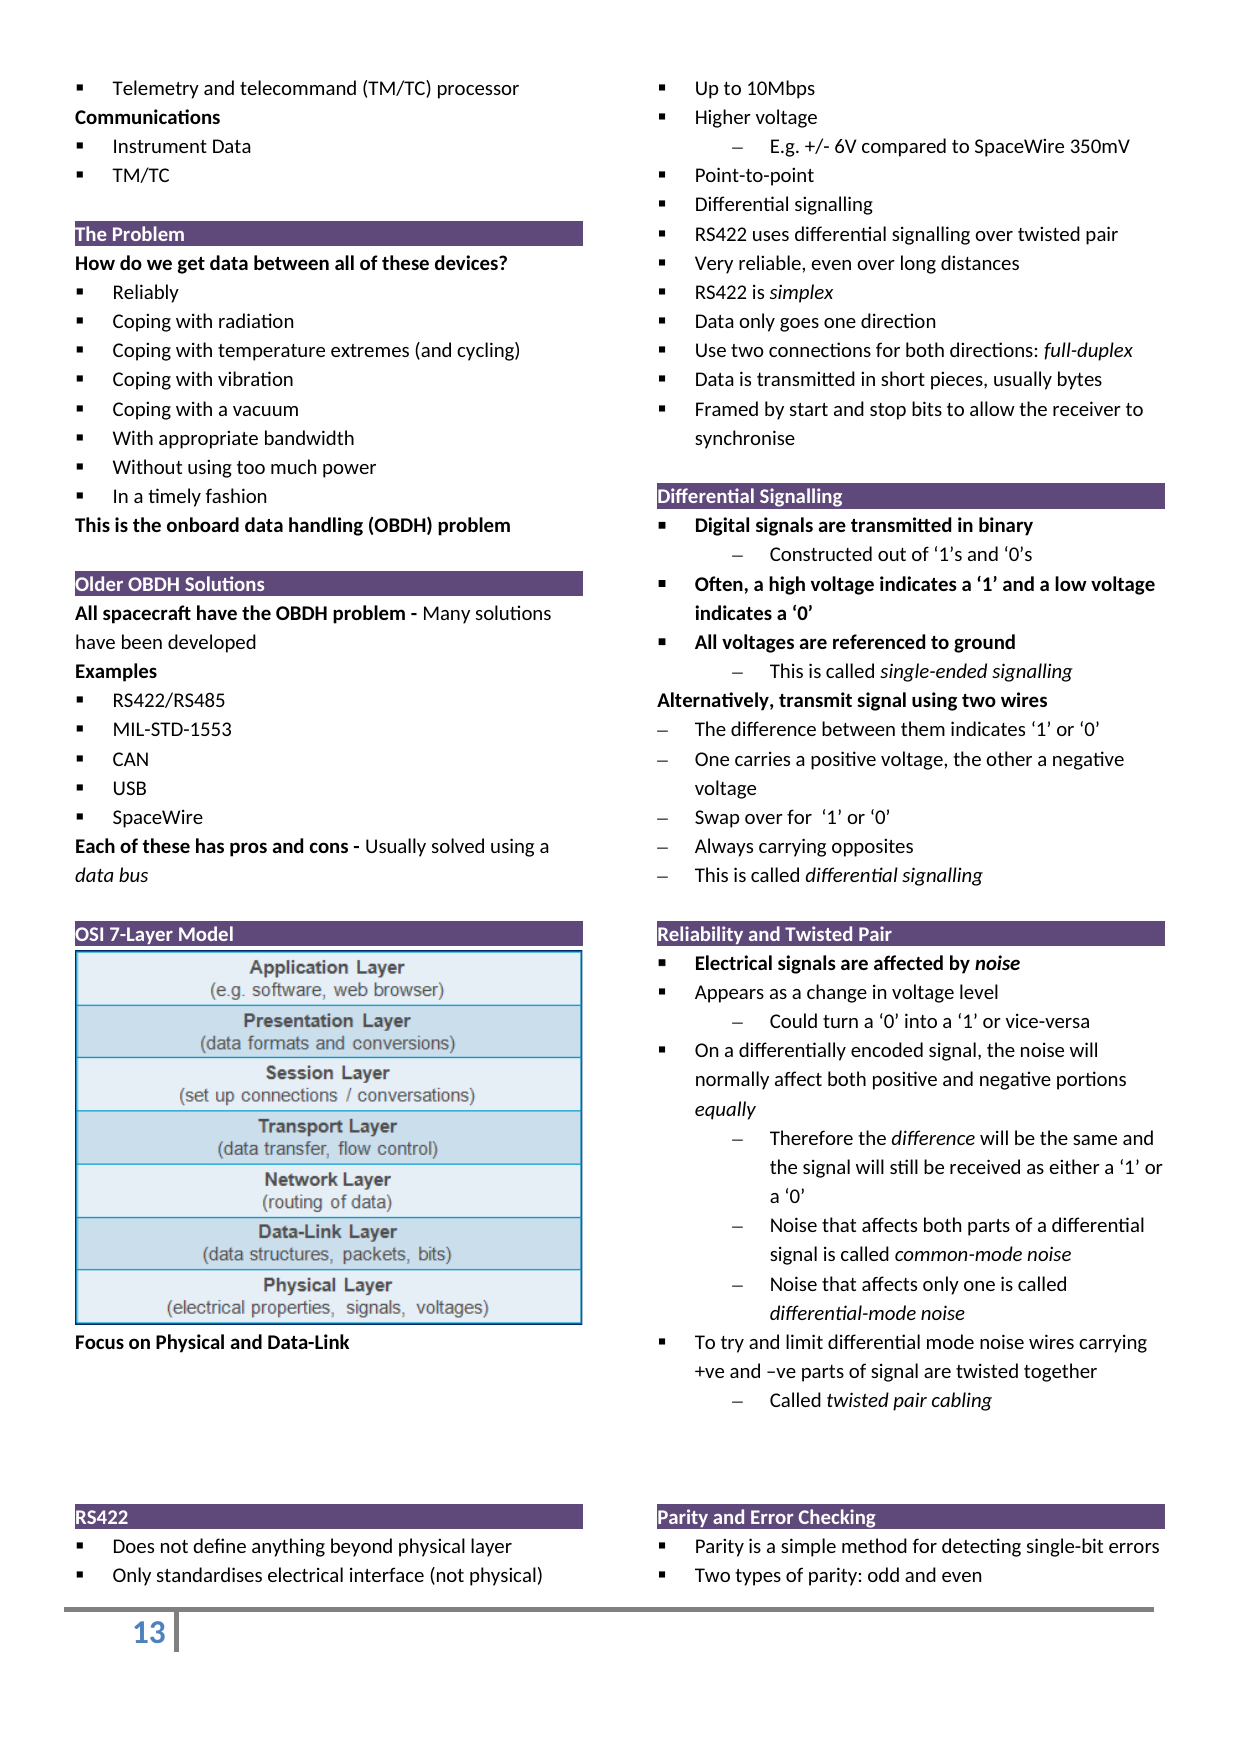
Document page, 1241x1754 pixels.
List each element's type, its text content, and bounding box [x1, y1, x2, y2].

list The difference between them indicates ‘1’ or ‘0’ [657, 717, 1165, 742]
list Framed by start and stop bits to allow the receiver to synchronise [657, 396, 1165, 450]
text OSI 7-Layer Model [75, 921, 583, 946]
list Use two connections for both directions: full-duplex [657, 337, 1165, 363]
list Up to 10Mbps [657, 75, 1165, 100]
text Each of these has pros and cons - Usually solved using a data bus [75, 833, 583, 888]
picture [75, 950, 583, 1325]
list Differential signalling [657, 192, 1165, 217]
list Two types of parity: odd and even [657, 1562, 1165, 1588]
list Coping with radiation [75, 308, 583, 334]
list Always carrying opposites [657, 833, 1165, 859]
list Electrical signals are affected by noise [657, 950, 1165, 975]
list Coping with a vacuum [75, 396, 583, 421]
list Very reliable, even over long distances [657, 250, 1165, 275]
list This is called single-ended signalling [732, 658, 1165, 684]
text Parity and Error Checking [657, 1504, 1165, 1529]
text The Problem [75, 221, 583, 246]
list CAN [75, 746, 583, 771]
text Alternatively, transmit signal using two wires [657, 687, 1165, 713]
list Called twisted pair cabling [732, 1387, 1165, 1413]
list SpaceWire [75, 804, 583, 829]
list In a timely fashion [75, 483, 583, 509]
list Without using too much power [75, 454, 583, 479]
list Therefore the difference will be the same and the signal will still be received as either a ‘1’ or a ‘0’ [732, 1125, 1165, 1209]
list RS422 is simplex [657, 279, 1165, 304]
list Parity is a simple method for detecting single-bit errors [657, 1533, 1165, 1559]
list Point-to-point [657, 162, 1165, 188]
list All voltages are referenced to ground [657, 629, 1165, 654]
list Digital signals are transmitted in binary [657, 512, 1165, 538]
list One carries a positive voltage, the other a negative voltage [657, 746, 1165, 800]
list Often, a high voltage indicates a ‘1’ and a low voltage indicates a ‘0’ [657, 571, 1165, 625]
list Data only goes one direction [657, 308, 1165, 334]
list Swap over for ‘1’ or ‘0’ [657, 804, 1165, 829]
text Communications [75, 104, 583, 129]
text Examples [75, 658, 583, 684]
list Noise that affects both parts of a differential signal is called common-mode noise [732, 1212, 1165, 1267]
list Data is transmitted in short pieces, usually bytes [657, 367, 1165, 392]
list Only standardises electrical interface (not physical) [75, 1562, 583, 1588]
text Older OBDH Solutions [75, 571, 583, 596]
list With appropriate bandwidth [75, 425, 583, 450]
list Constructed out of ‘1’s and ‘0’s [732, 542, 1165, 567]
list To try and limit differential mode noise wires carrying +ve and –ve parts of signal are twisted together [657, 1329, 1165, 1384]
list Telemetry and telecommand (TM/TC) processor [75, 75, 583, 100]
text Reliability and Twisted Pair [657, 921, 1165, 946]
text This is the onboard data handling (OBDH) problem [75, 512, 583, 538]
text Focus on Physical and Data-Link [75, 1329, 583, 1354]
list Higher voltage [657, 104, 1165, 129]
list TM/TC [75, 162, 583, 188]
list Could turn a ‘0’ into a ‘1’ or vice-versa [732, 1008, 1165, 1034]
list Reliably [75, 279, 583, 304]
list Coping with temperature extremes (and cycling) [75, 337, 583, 363]
list MIL-STD-1553 [75, 717, 583, 742]
list Noise that affects only one is called differential-mode noise [732, 1271, 1165, 1325]
text All spacecraft have the OBDH problem - Many solutions have been developed [75, 600, 583, 654]
list Does not define anything beyond physical layer [75, 1533, 583, 1559]
list USB [75, 775, 583, 800]
list RS422/RS485 [75, 687, 583, 713]
text Differential Signalling [657, 483, 1165, 509]
list This is called differential signalling [657, 862, 1165, 888]
text How do we get data between all of these devices? [75, 250, 583, 275]
list Coping with vibration [75, 367, 583, 392]
text RS422 [75, 1504, 583, 1529]
list RS422 uses differential signalling over twisted pair [657, 221, 1165, 246]
list On a differentially encoded signal, the noise will normally affect both positive and negative portions equally [657, 1037, 1165, 1121]
list E.g. +/- 6V compared to SpaceWire 350mV [732, 133, 1165, 159]
list Instrument Data [75, 133, 583, 159]
list Appears as a change in voltage level [657, 979, 1165, 1004]
